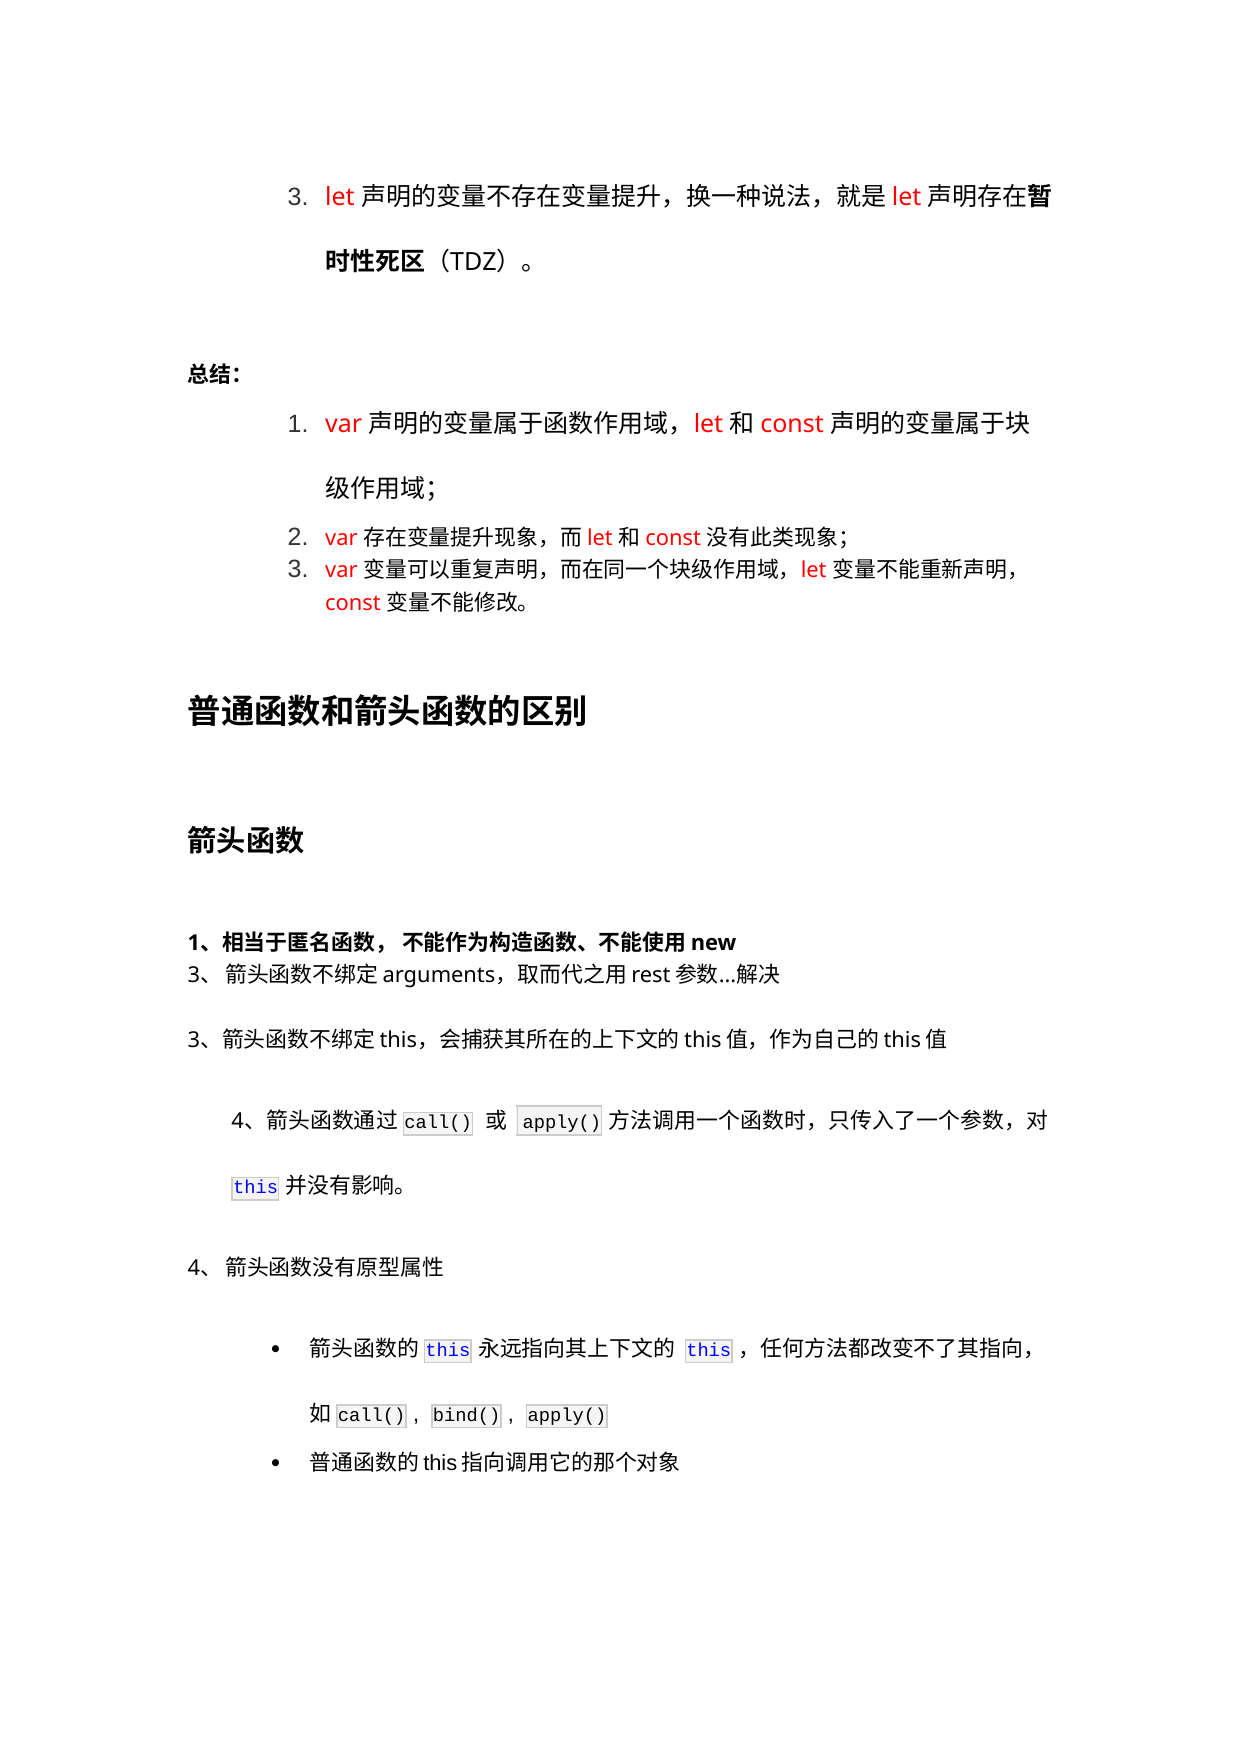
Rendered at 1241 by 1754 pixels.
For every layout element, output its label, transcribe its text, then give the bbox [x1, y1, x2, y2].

list 普通函数的this指向调用它的那个对象 [272, 1445, 1053, 1477]
list 箭头函数不绑定arguments，取而代之用rest参数...解决 [187, 957, 1053, 990]
subtitle 普通函数和箭头函数的区别 [187, 677, 1053, 742]
list let 声明的变量不存在变量提升，换一种说法，就是 let 声明存在暂时性死区（TDZ）。 [287, 162, 1053, 292]
list var 存在变量提升现象，而 let 和 const 没有此类现象； [287, 519, 1053, 552]
list var 声明的变量属于函数作用域，let 和 const 声明的变量属于块级作用域； [287, 389, 1053, 519]
text 总结： [187, 357, 1053, 389]
subtitle 箭头函数 [187, 806, 1053, 871]
list var 变量可以重复声明，而在同一个块级作用域，let 变量不能重新声明，const 变量不能修改。 [287, 552, 1053, 617]
text 4、箭头函数通过 call() 或 apply() 方法调用一个函数时，只传入了一个参数，对 this 并没有影响。 [231, 1087, 1053, 1217]
list 箭头函数没有原型属性 [187, 1250, 1053, 1282]
text 3、箭头函数不绑定this，会捕获其所在的上下文的this值，作为自己的this值 [187, 1022, 1053, 1055]
list 箭头函数的 this 永远指向其上下文的 this ，任何方法都改变不了其指向，如 call() , bind() , apply() [272, 1315, 1053, 1445]
text 1、相当于匿名函数， 不能作为构造函数、不能使用new [187, 925, 1053, 957]
